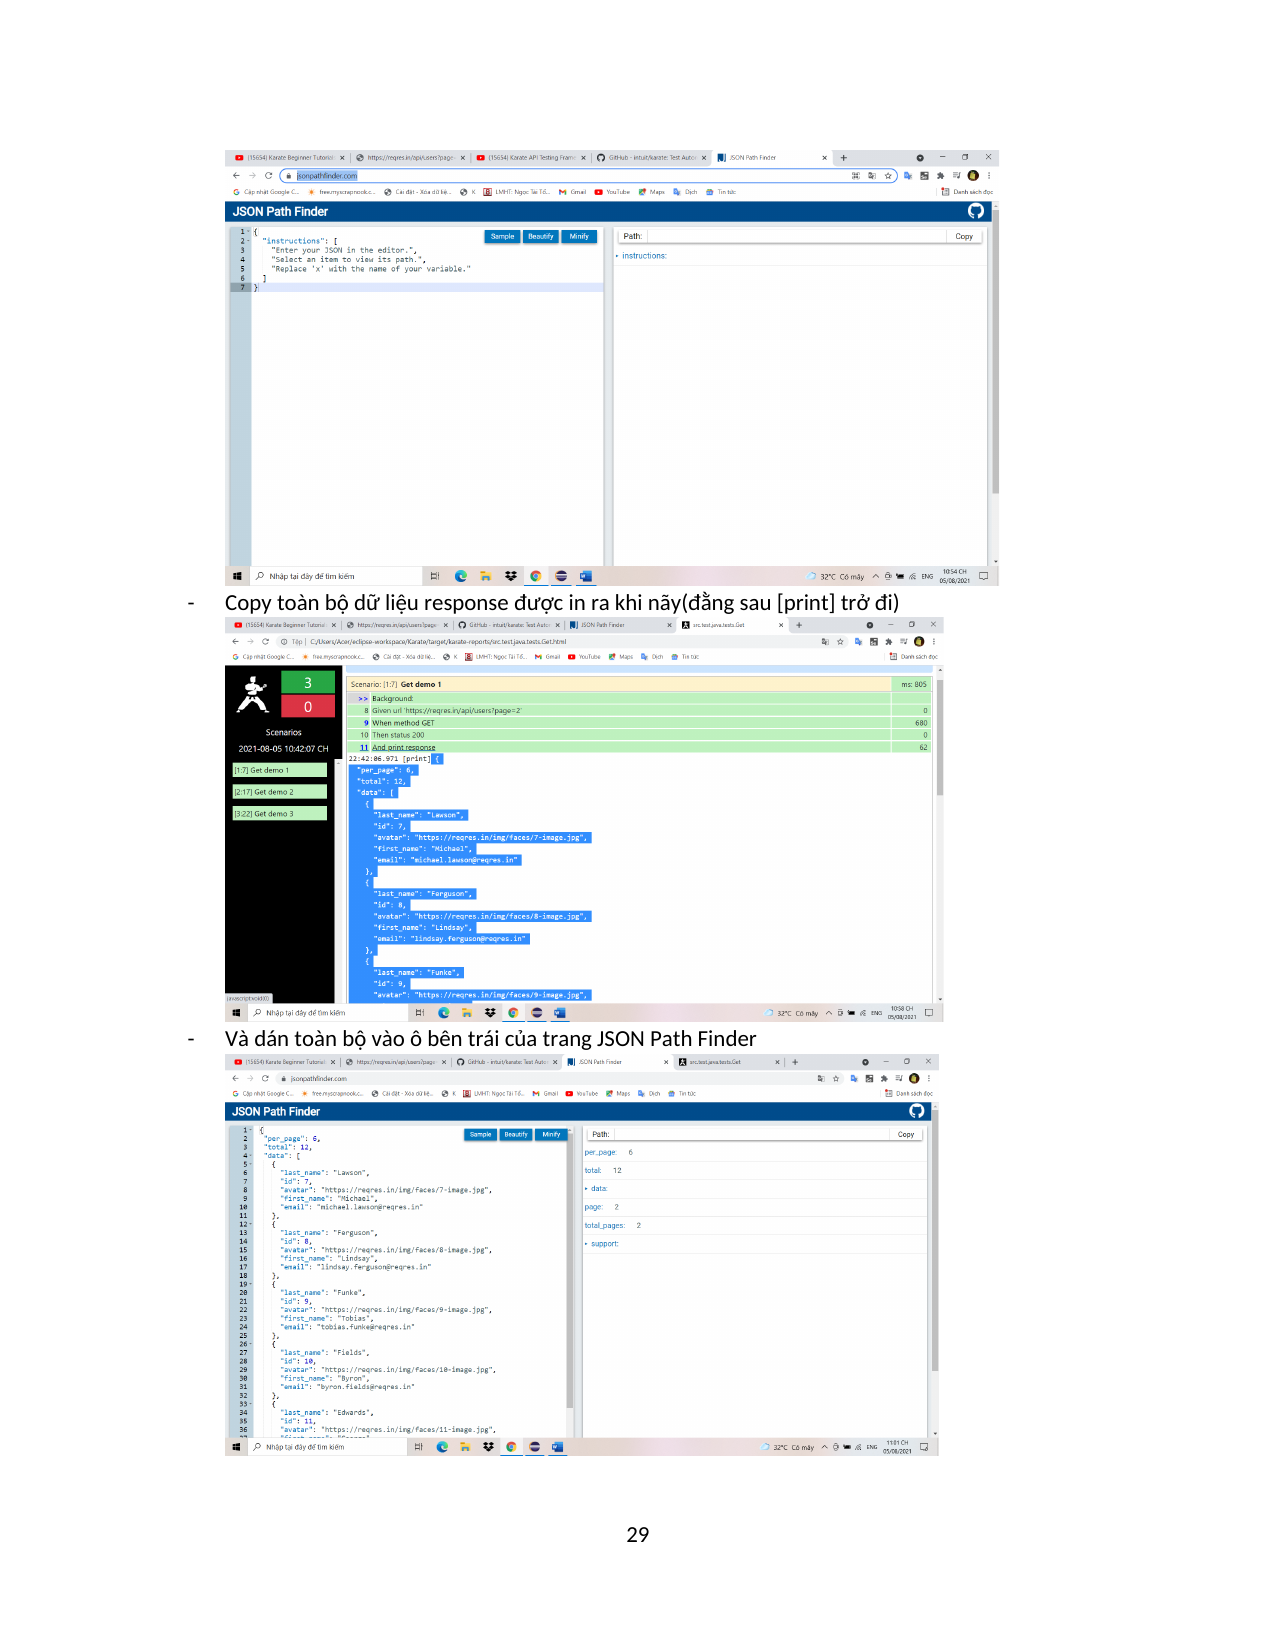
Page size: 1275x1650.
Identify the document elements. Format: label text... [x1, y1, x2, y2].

picture [225, 617, 944, 1022]
picture [225, 1054, 939, 1456]
list Và dán toàn bộ vào ô bên trái của trang JSON Path Finder [187, 1024, 1125, 1052]
picture [225, 150, 1000, 586]
list Copy toàn bộ dữ liệu response được in ra khi nãy(đằng sau [print] trở đi) [187, 588, 1125, 616]
